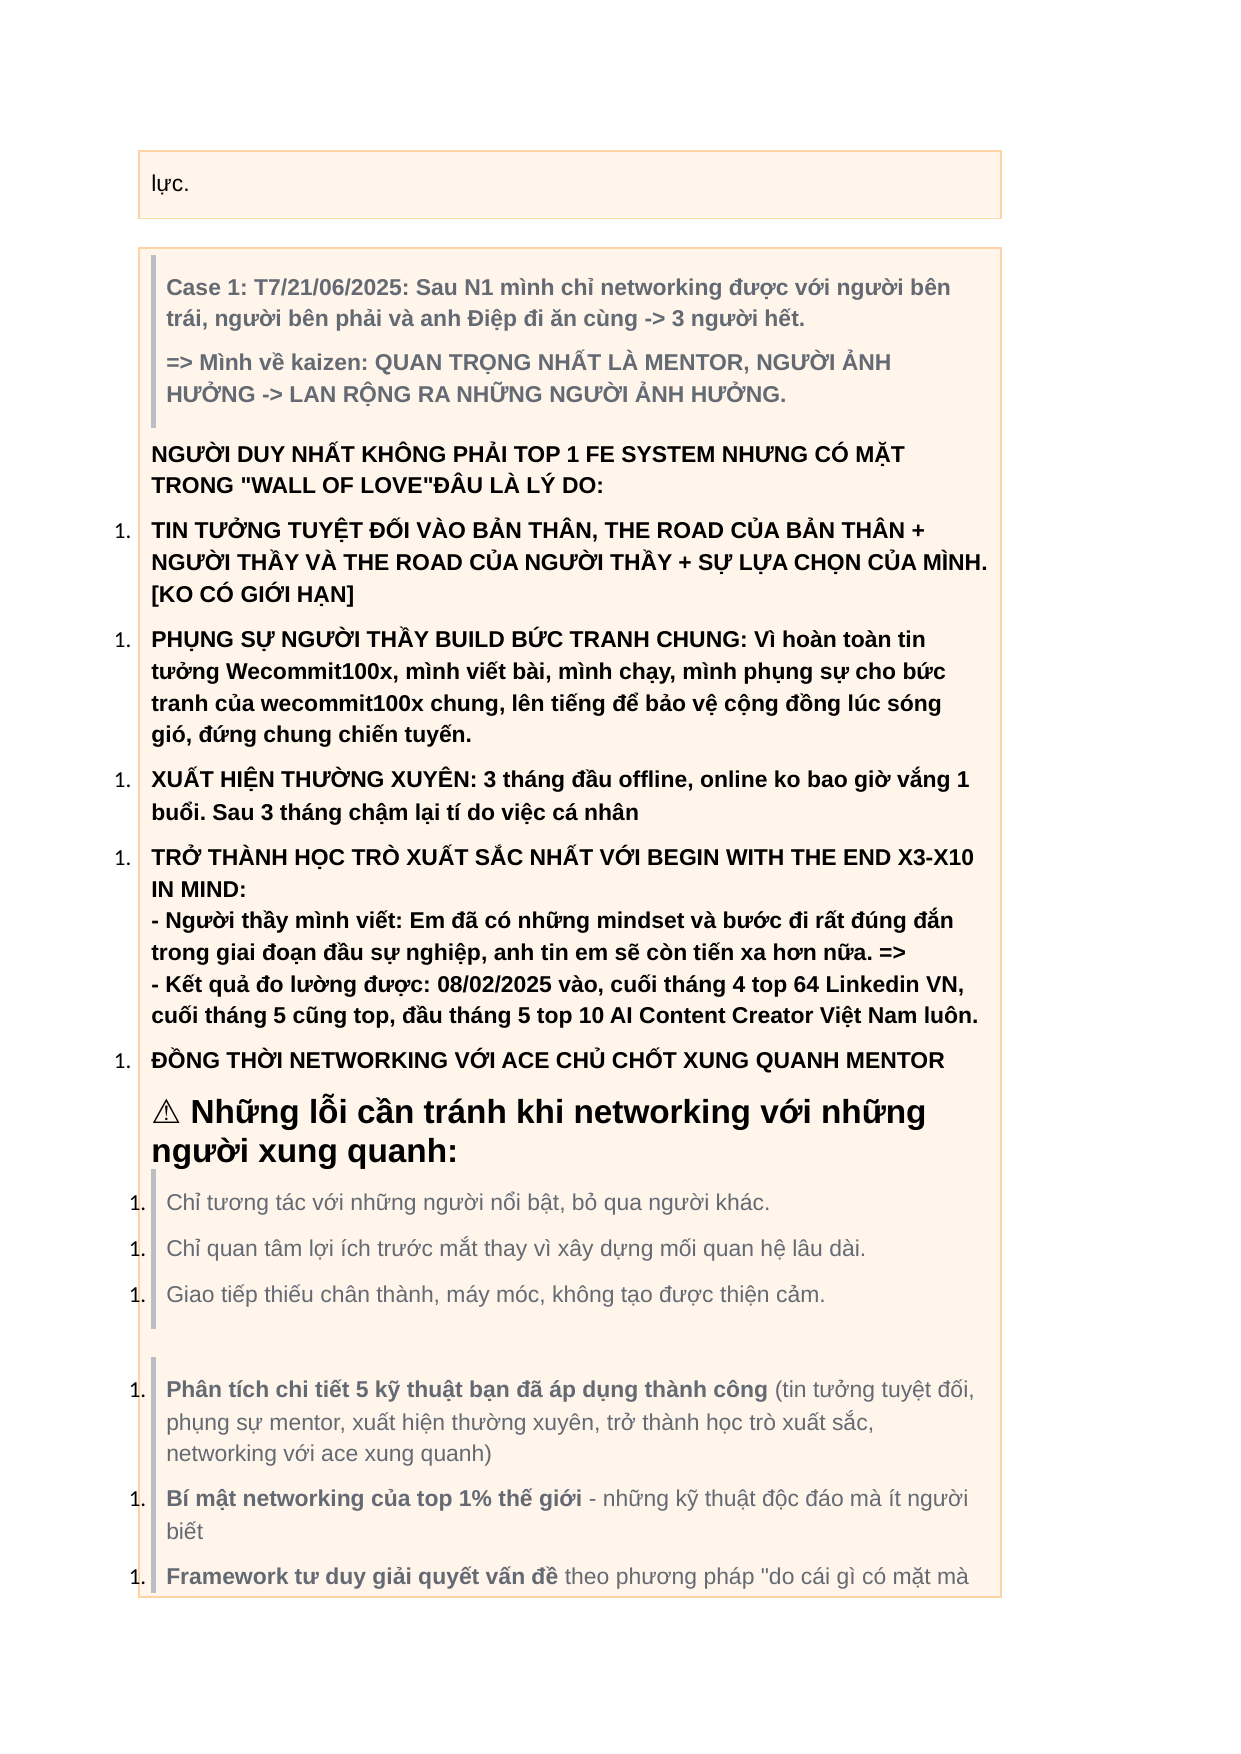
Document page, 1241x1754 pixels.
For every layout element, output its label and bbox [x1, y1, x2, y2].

table_header [140, 249, 1000, 1596]
table_header [140, 152, 1000, 217]
